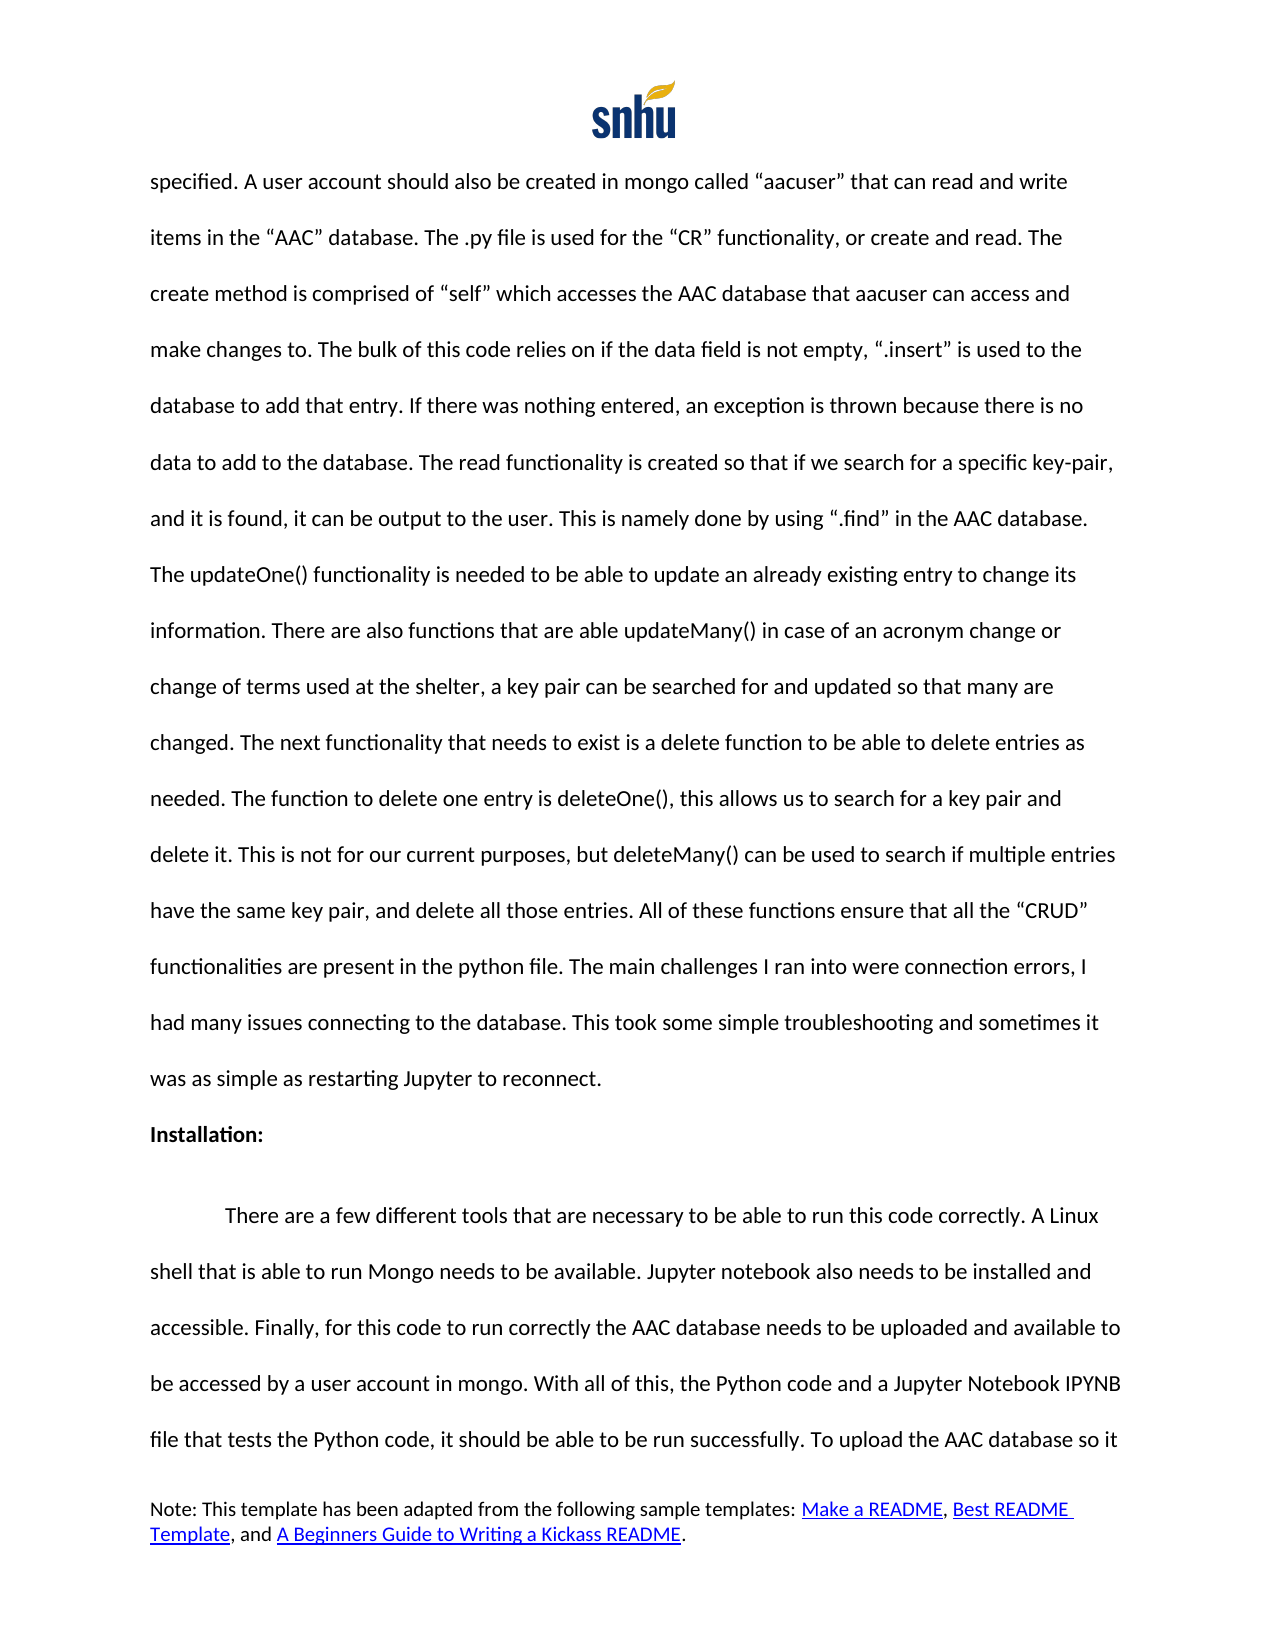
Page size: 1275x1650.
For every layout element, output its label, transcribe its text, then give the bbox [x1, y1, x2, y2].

subtitle Installation: [150, 1120, 1125, 1148]
picture [573, 75, 702, 147]
